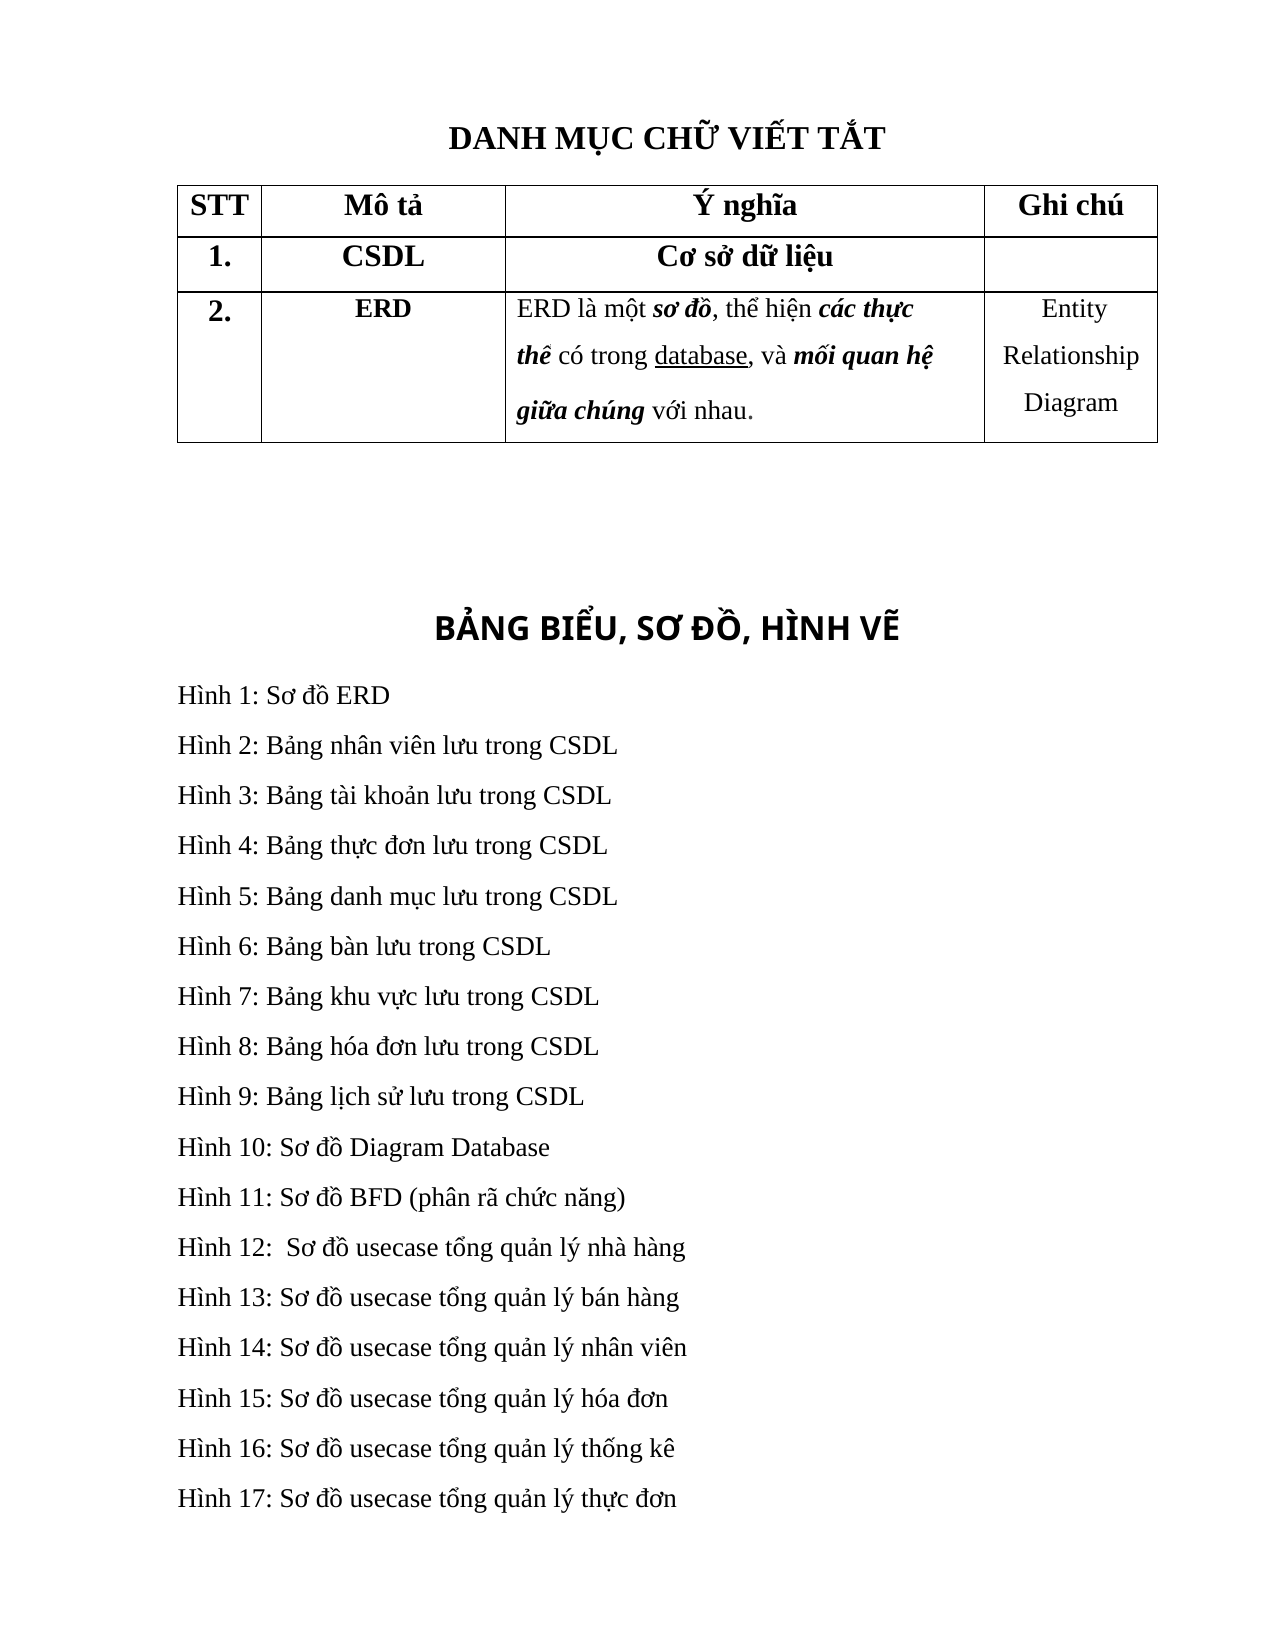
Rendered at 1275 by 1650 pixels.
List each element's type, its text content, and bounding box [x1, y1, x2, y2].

text Hình 1: Sơ đồ ERD [177, 679, 1157, 710]
table_cell [985, 238, 1157, 291]
table_cell ERD là một sơ đồ, thể hiện các thực thể có trong database, và mối quan hệ giữa chúng với nhau. [506, 293, 984, 442]
text Hình 13: Sơ đồ usecase tổng quản lý bán hàng [177, 1281, 1157, 1312]
text Hình 14: Sơ đồ usecase tổng quản lý nhân viên [177, 1331, 1157, 1363]
text Hình 15: Sơ đồ usecase tổng quản lý hóa đơn [177, 1382, 1157, 1413]
table_cell 2. [178, 293, 261, 442]
table_cell 1. [178, 238, 261, 291]
text Hình 11: Sơ đồ BFD (phân rã chức năng) [177, 1181, 1157, 1212]
subtitle DANH MỤC CHỮ VIẾT TẮT [177, 118, 1157, 156]
text Hình 9: Bảng lịch sử lưu trong CSDL [177, 1080, 1157, 1112]
table_cell Entity Relationship Diagram [985, 293, 1157, 442]
text Hình 12: Sơ đồ usecase tổng quản lý nhà hàng [177, 1231, 1157, 1262]
table_header STT [178, 186, 261, 236]
table_header Mô tả [262, 186, 505, 236]
text Hình 4: Bảng thực đơn lưu trong CSDL [177, 829, 1157, 861]
table_header Ghi chú [985, 186, 1157, 236]
text Hình 7: Bảng khu vực lưu trong CSDL [177, 980, 1157, 1011]
text Hình 3: Bảng tài khoản lưu trong CSDL [177, 779, 1157, 810]
text Hình 5: Bảng danh mục lưu trong CSDL [177, 879, 1157, 911]
table_cell ERD [262, 293, 505, 442]
text Hình 16: Sơ đồ usecase tổng quản lý thống kê [177, 1432, 1157, 1463]
subtitle BẢNG BIỂU, SƠ ĐỒ, HÌNH VẼ [177, 604, 1157, 650]
text Hình 2: Bảng nhân viên lưu trong CSDL [177, 729, 1157, 760]
table_header Ý nghĩa [506, 186, 984, 236]
text Hình 17: Sơ đồ usecase tổng quản lý thực đơn [177, 1482, 1157, 1513]
text Hình 8: Bảng hóa đơn lưu trong CSDL [177, 1030, 1157, 1061]
text Hình 10: Sơ đồ Diagram Database [177, 1131, 1157, 1162]
text Hình 6: Bảng bàn lưu trong CSDL [177, 930, 1157, 961]
table_cell Cơ sở dữ liệu [506, 238, 984, 291]
table_cell CSDL [262, 238, 505, 291]
